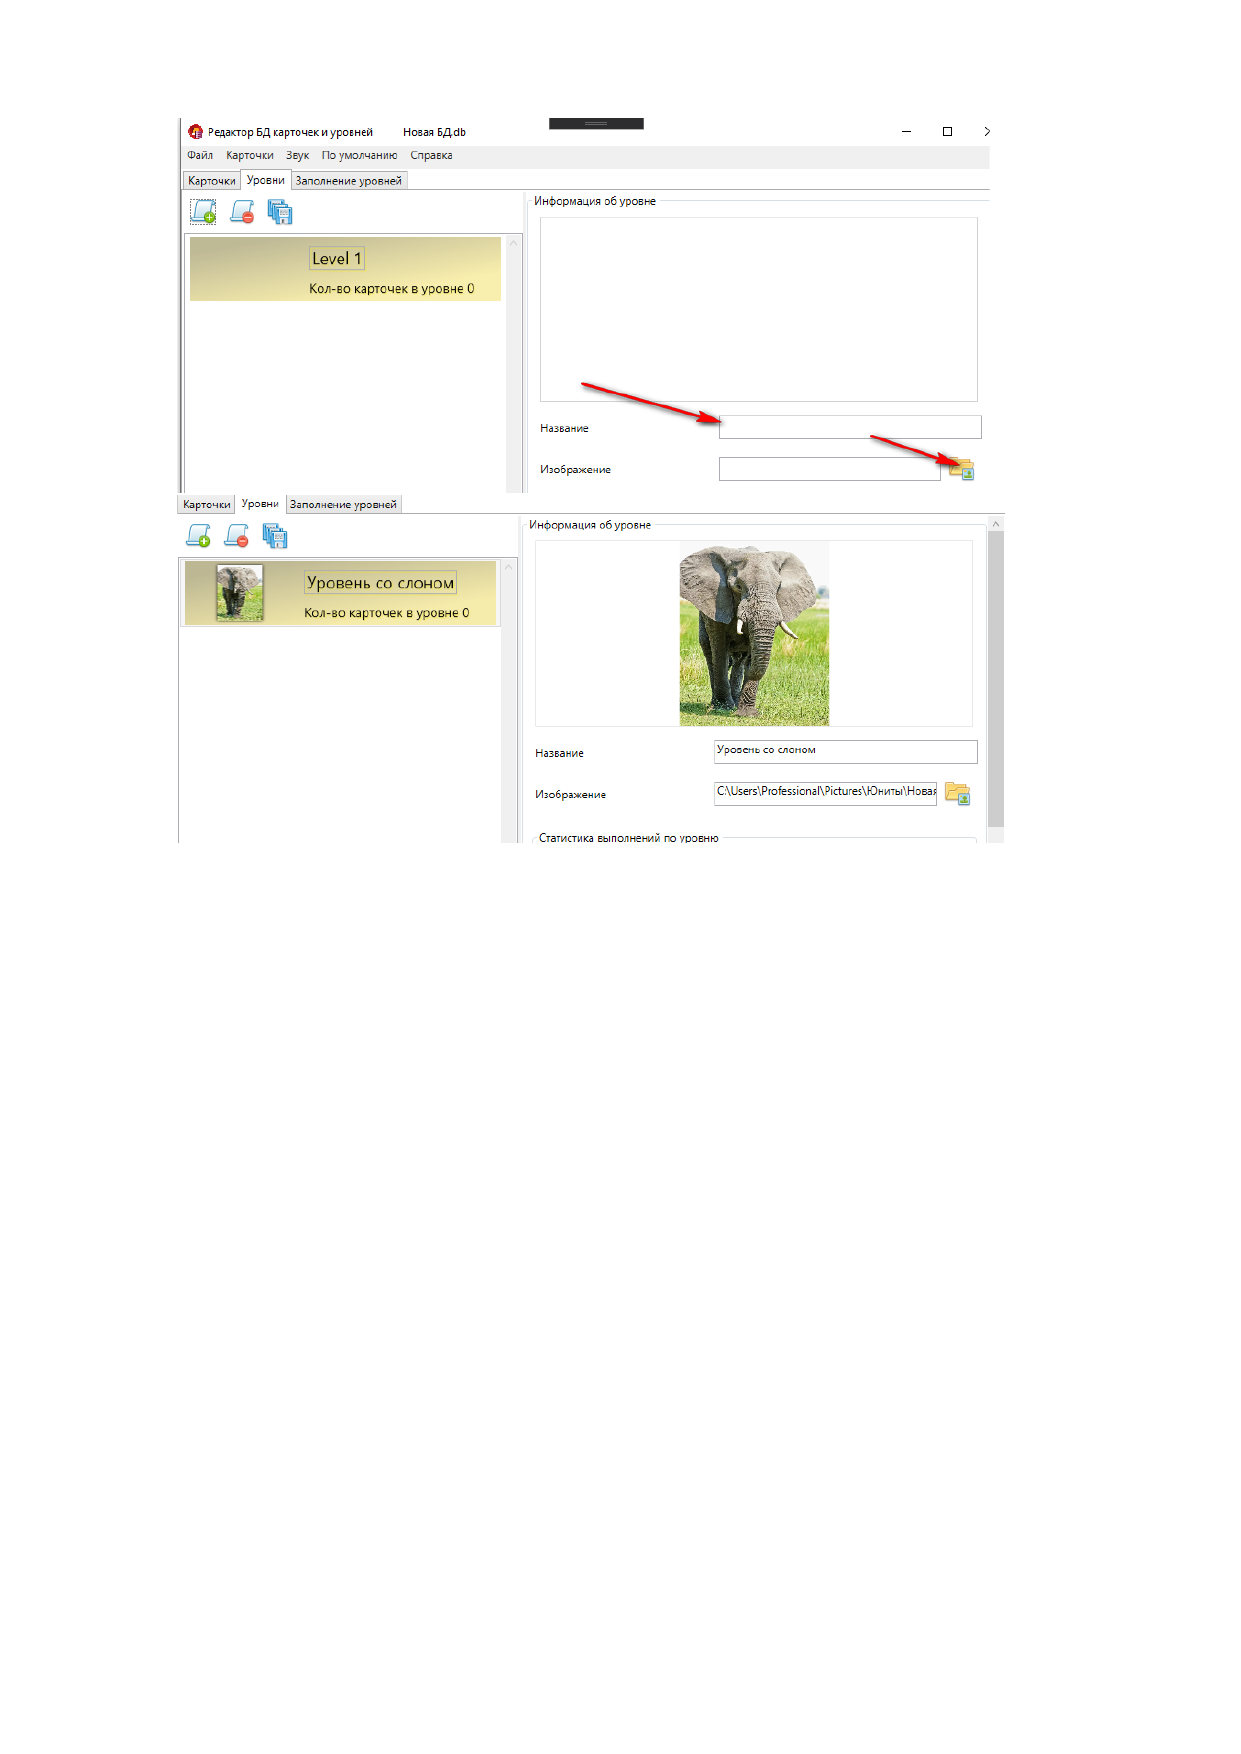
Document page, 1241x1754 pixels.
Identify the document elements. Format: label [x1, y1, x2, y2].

picture [177, 495, 1005, 843]
picture [177, 118, 990, 493]
